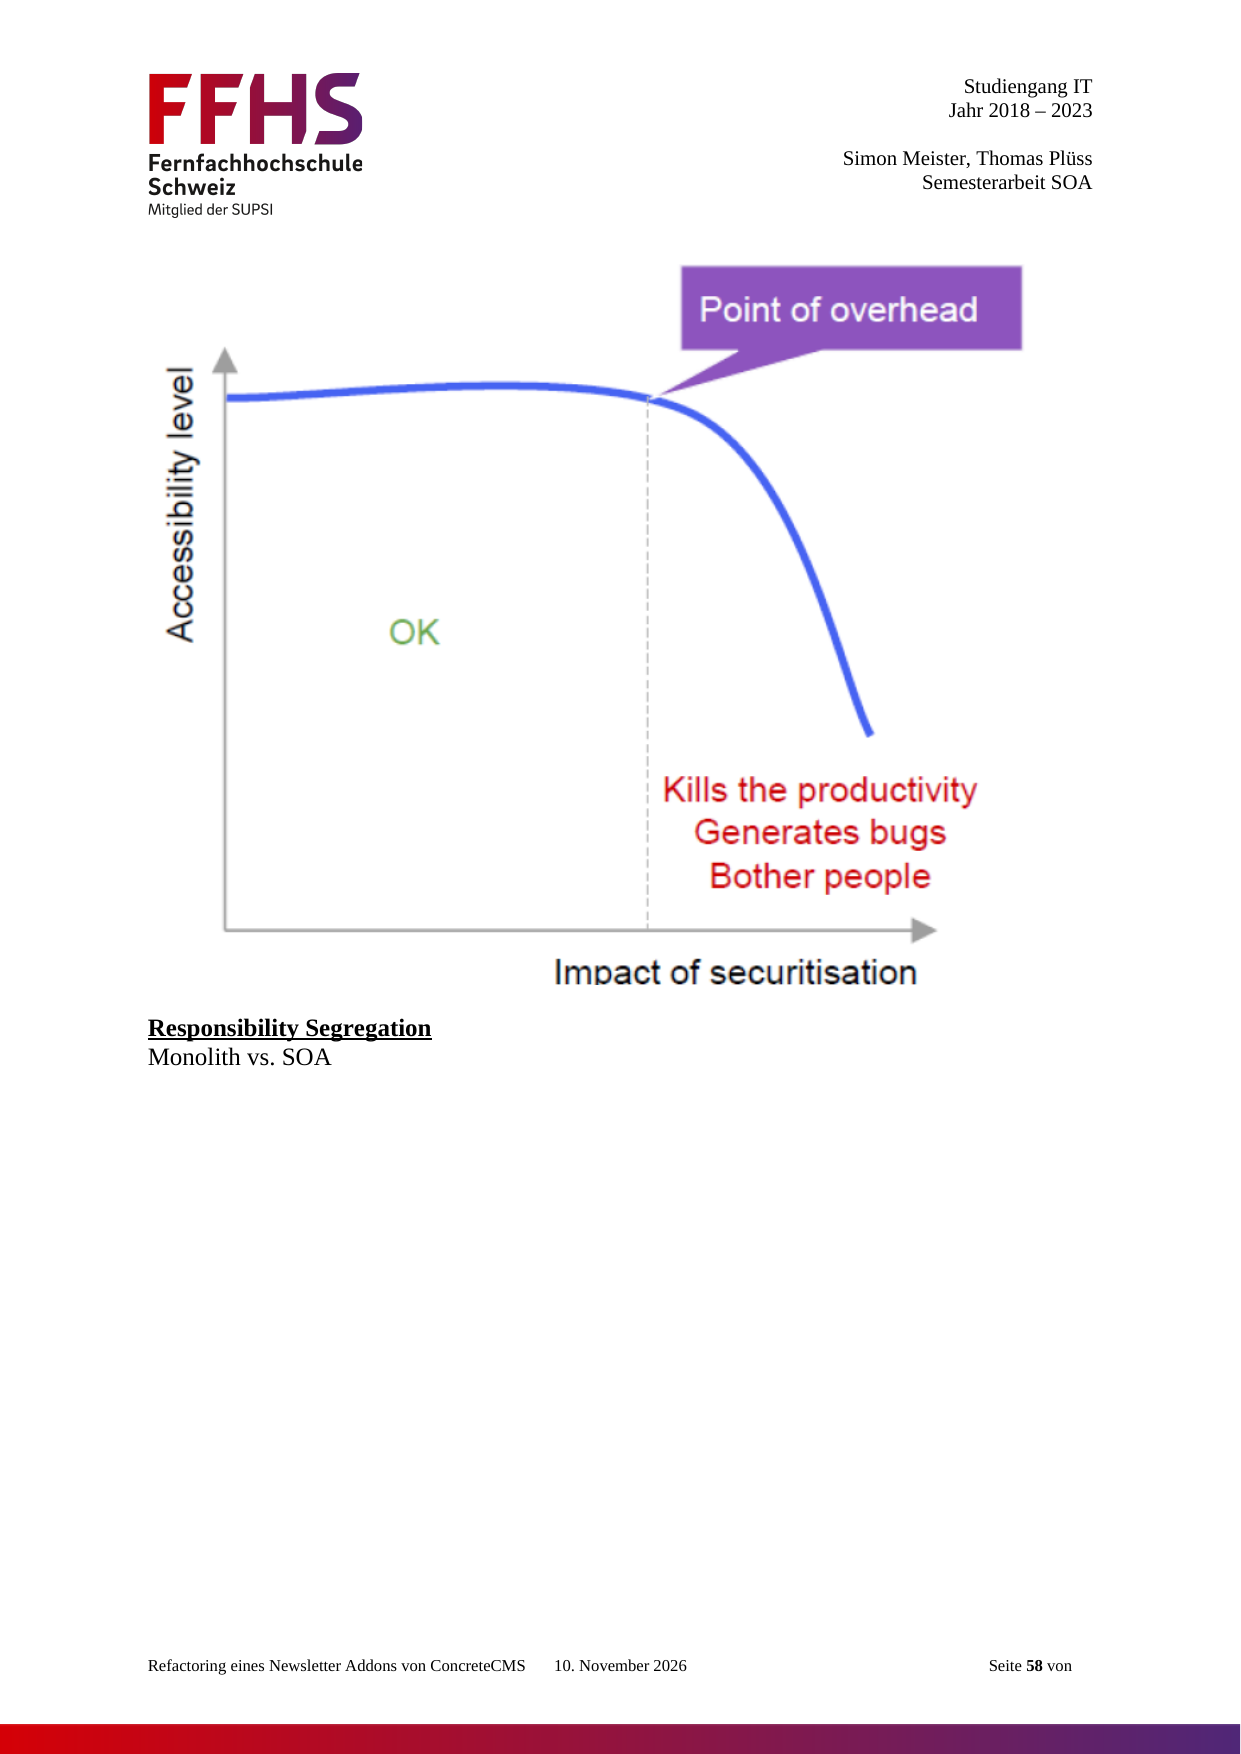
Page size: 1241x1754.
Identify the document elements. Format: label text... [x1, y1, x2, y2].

picture [147, 239, 1093, 985]
text Responsibility Segregation [148, 1013, 1092, 1042]
picture [148, 73, 363, 218]
text Monolith vs. SOA [148, 1042, 1092, 1071]
picture [0, 1724, 1241, 1754]
